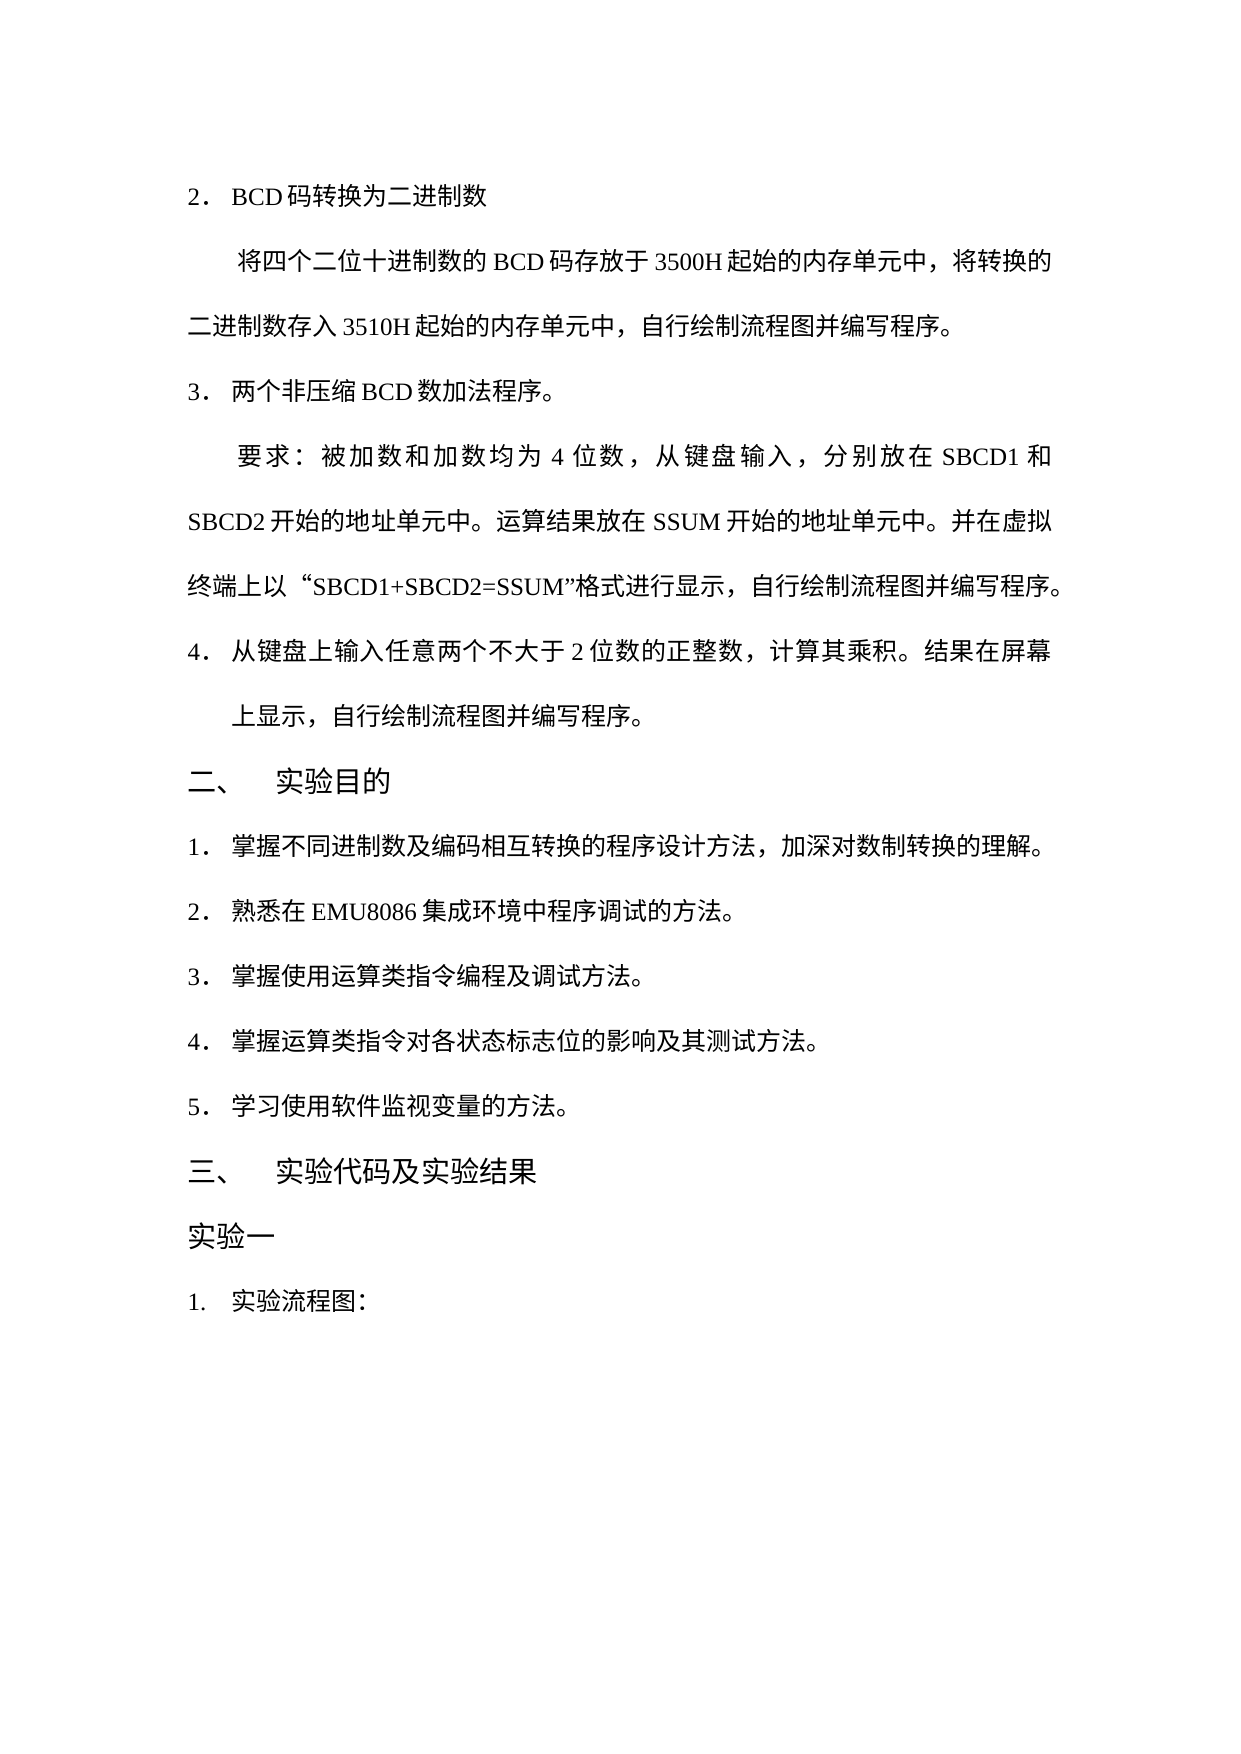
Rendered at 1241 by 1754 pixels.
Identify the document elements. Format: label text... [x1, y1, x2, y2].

list 实验目的 [187, 747, 1053, 812]
list 从键盘上输入任意两个不大于2位数的正整数，计算其乘积。结果在屏幕上显示，自行绘制流程图并编写程序。 [187, 617, 1053, 747]
list BCD码转换为二进制数 [187, 162, 1053, 227]
list 熟悉在EMU8086集成环境中程序调试的方法。 [187, 877, 1053, 942]
list 掌握运算类指令对各状态标志位的影响及其测试方法。 [187, 1007, 1053, 1072]
list 实验代码及实验结果 [187, 1137, 1053, 1202]
text 要求：被加数和加数均为4位数，从键盘输入，分别放在SBCD1和SBCD2开始的地址单元中。运算结果放在SSUM开始的地址单元中。并在虚拟终端上以“SBCD1+SBCD2=SSUM”格式进行显示，自行绘制流程图并编写程序。 [187, 422, 1053, 617]
list 学习使用软件监视变量的方法。 [187, 1072, 1053, 1137]
list 掌握使用运算类指令编程及调试方法。 [187, 942, 1053, 1007]
list 两个非压缩BCD数加法程序。 [187, 357, 1053, 422]
list 掌握不同进制数及编码相互转换的程序设计方法，加深对数制转换的理解。 [187, 812, 1053, 877]
text 实验一 [187, 1202, 1053, 1267]
text 将四个二位十进制数的BCD码存放于3500H起始的内存单元中，将转换的二进制数存入3510H起始的内存单元中，自行绘制流程图并编写程序。 [187, 227, 1053, 357]
list 实验流程图： [187, 1267, 1053, 1332]
